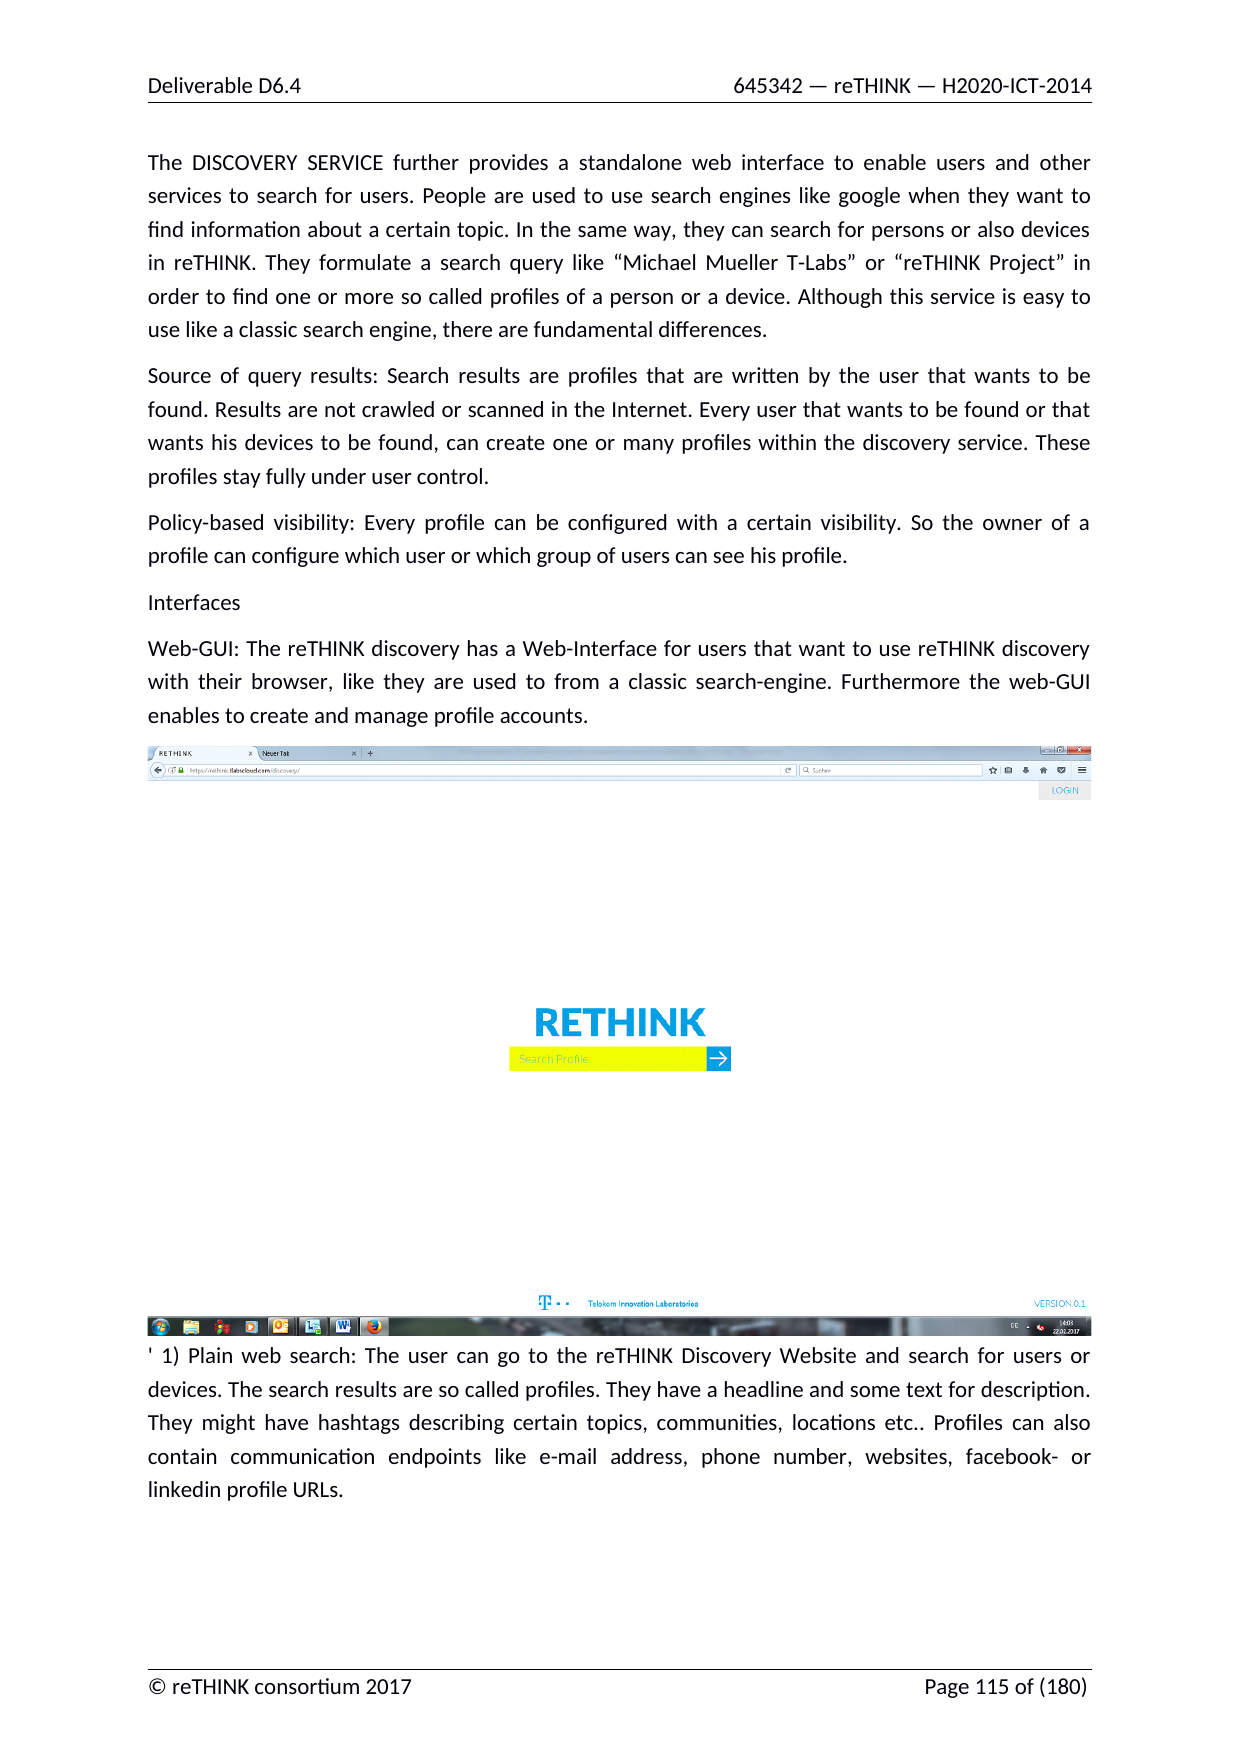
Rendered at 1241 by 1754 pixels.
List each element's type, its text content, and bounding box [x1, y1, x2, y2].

text Source of query results: Search results are profiles that are written by the user that wants to be found. Results are not crawled or scanned in the Internet. Every user that wants to be found or that wants his devices to be found, can create one or many profiles within the discovery service. These profiles stay fully under user control. [148, 361, 1092, 490]
picture [147, 746, 1092, 1336]
text The DISCOVERY SERVICE further provides a standalone web interface to enable users and other services to search for users. People are used to use search engines like google when they want to find information about a certain topic. In the same way, they can search for persons or also devices in reTHINK. They formulate a search query like “Michael Mueller T-Labs” or “reTHINK Project” in order to find one or more so called profiles of a person or a device. Although this service is easy to use like a classic search engine, there are fundamental differences. [148, 148, 1092, 343]
text Policy-based visibility: Every profile can be configured with a certain visibility. So the owner of a profile can configure which user or which group of users can see his profile. [148, 508, 1092, 570]
text ' 1) Plain web search: The user can go to the reTHINK Discovery Website and search for users or devices. The search results are so called profiles. They have a headline and some text for description. They might have hashtags describing certain topics, communities, locations etc.. Profiles can also contain communication endpoints like e-mail address, phone number, websites, facebook- or linkedin profile URLs. [148, 1336, 1092, 1503]
text Interfaces [148, 588, 1092, 616]
text Web-GUI: The reTHINK discovery has a Web-Interface for users that want to use reTHINK discovery with their browser, like they are used to from a classic search-engine. Furthermore the web-GUI enables to create and manage profile accounts. [148, 634, 1092, 729]
